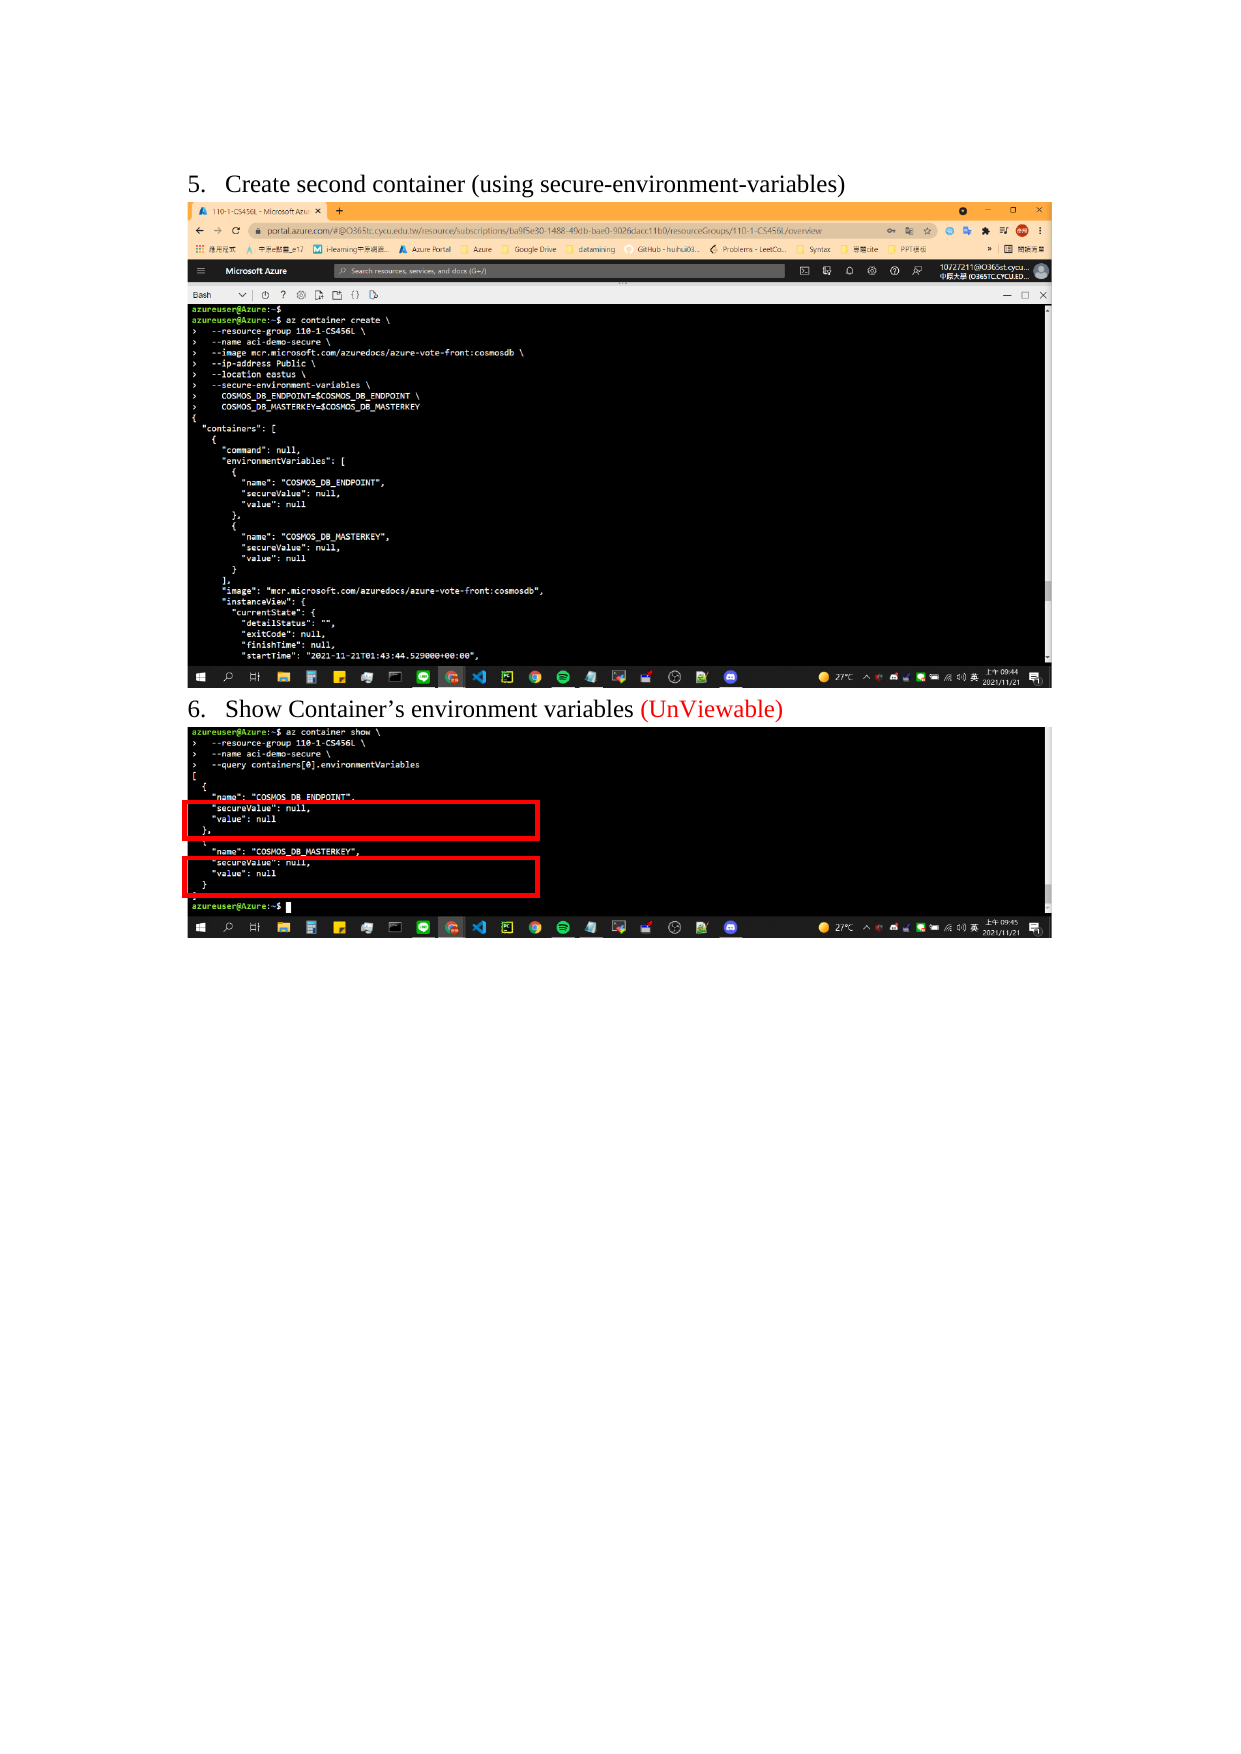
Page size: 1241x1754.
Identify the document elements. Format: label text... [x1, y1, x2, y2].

picture [187, 202, 1052, 688]
picture [187, 727, 1052, 938]
list Show Container’s environment variables (UnViewable) [187, 689, 1053, 727]
picture [187, 804, 535, 836]
picture [187, 860, 535, 893]
list Create second container (using secure-environment-variables) [187, 164, 1053, 202]
